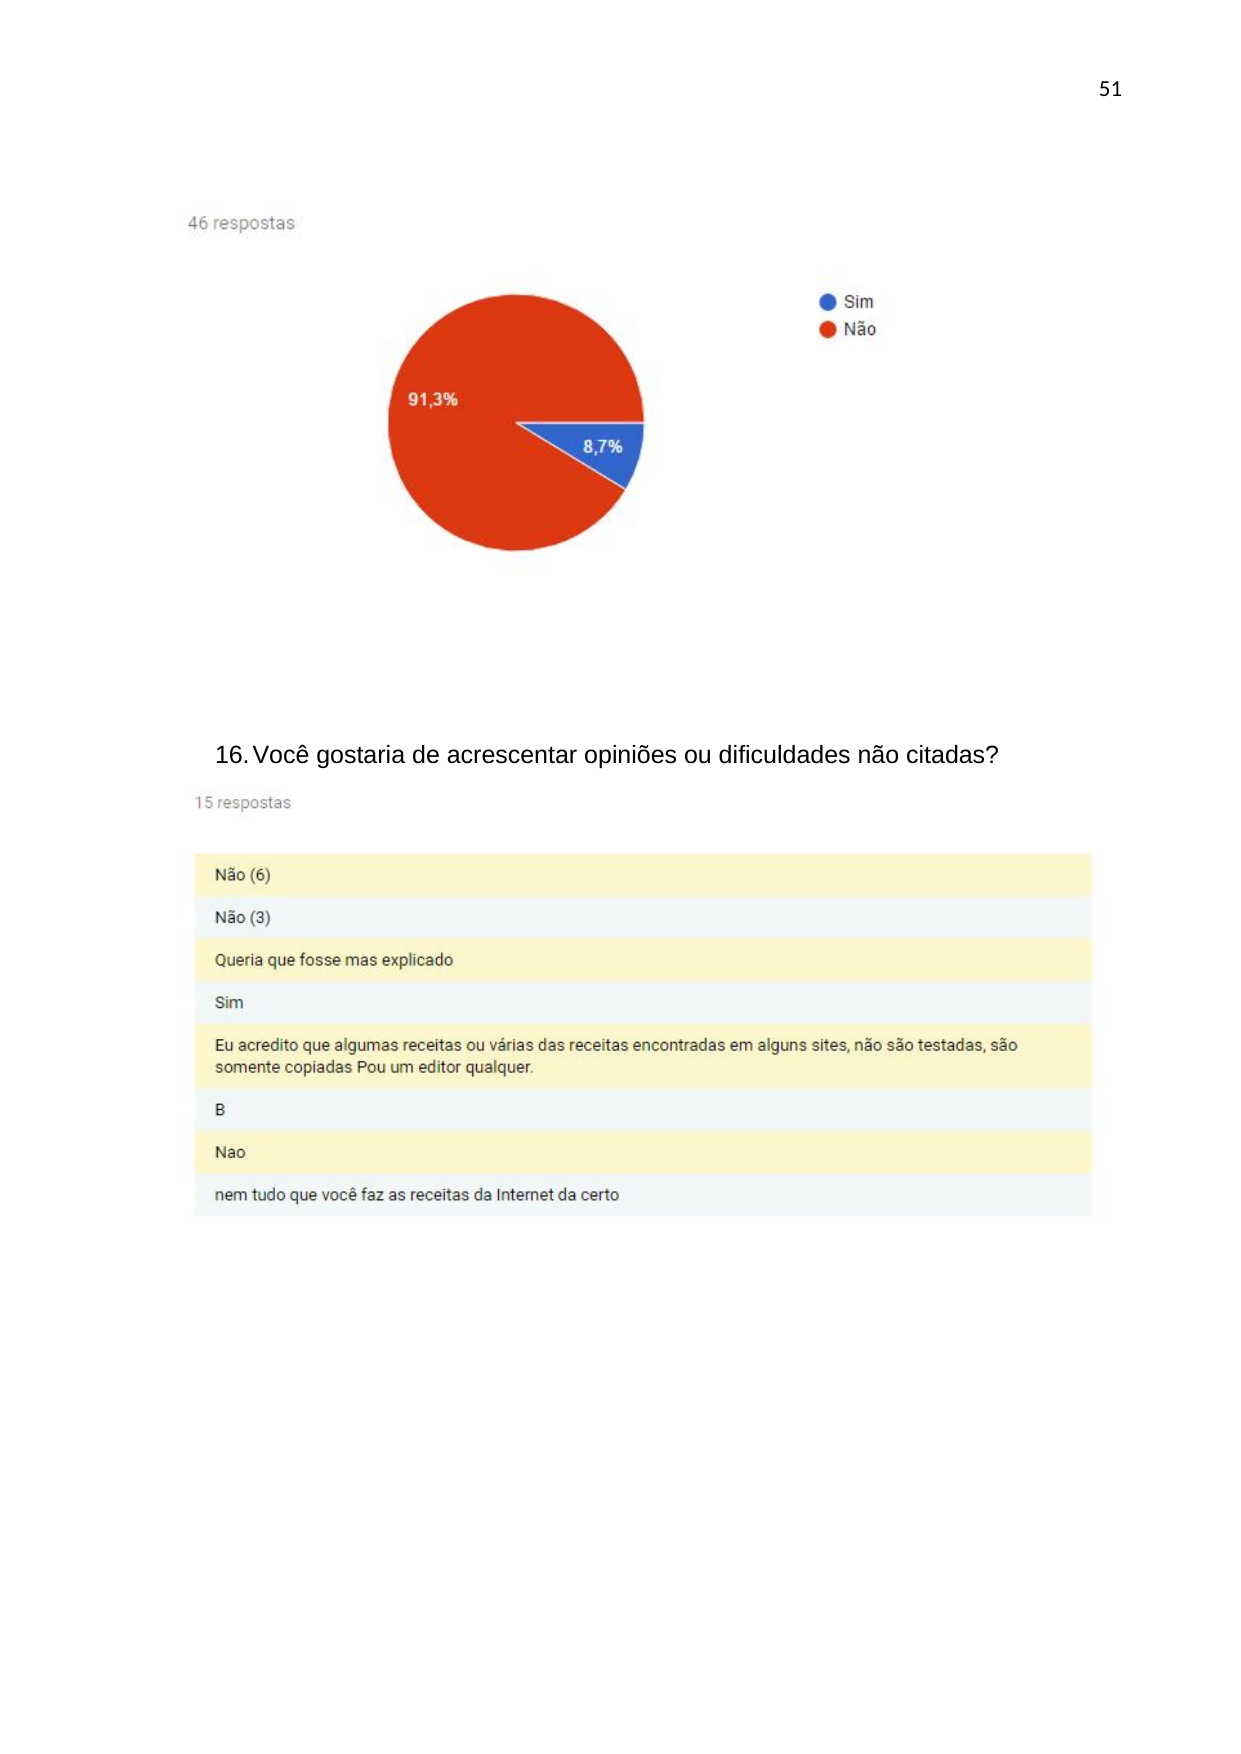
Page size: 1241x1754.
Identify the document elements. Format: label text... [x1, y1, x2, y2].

picture [177, 205, 1123, 668]
list Você gostaria de acrescentar opiniões ou dificuldades não citadas? [215, 739, 1122, 768]
picture [177, 789, 1123, 1238]
